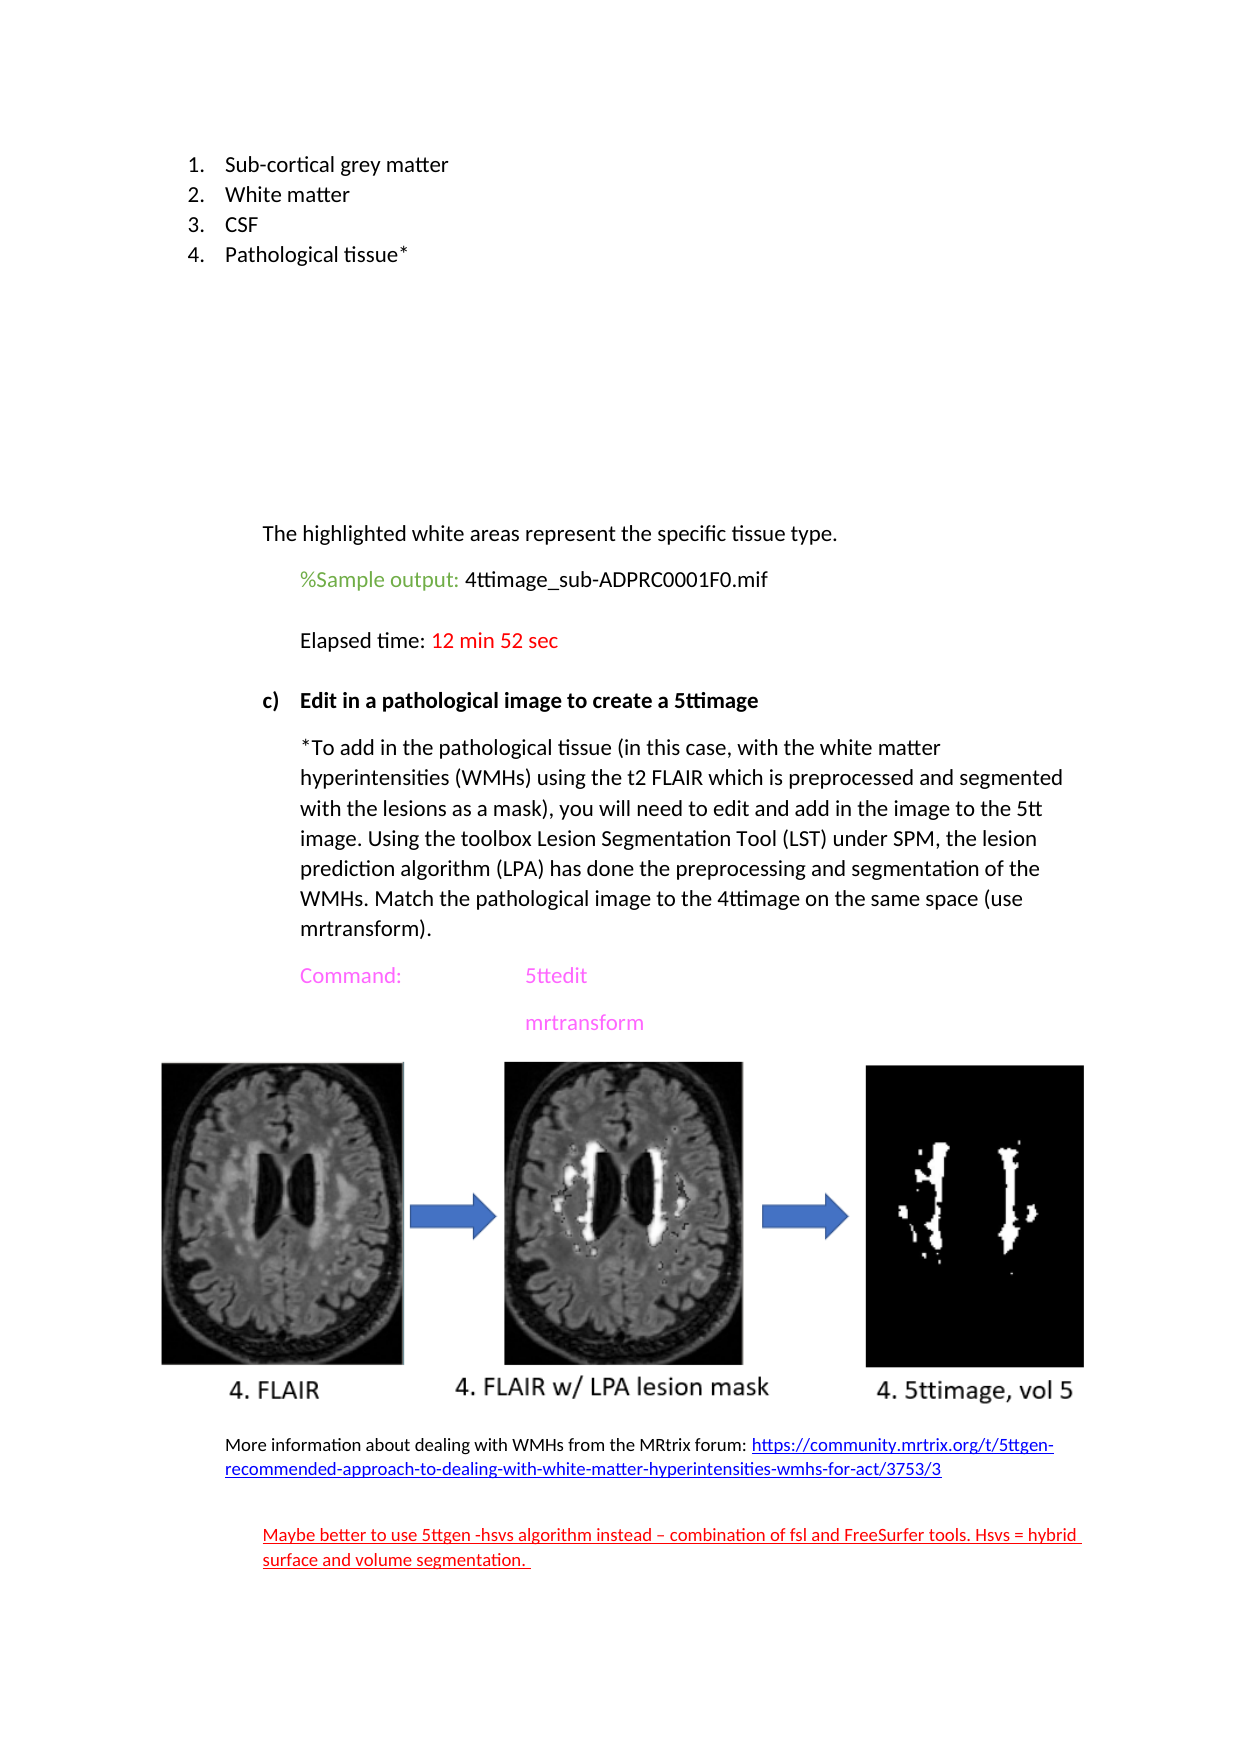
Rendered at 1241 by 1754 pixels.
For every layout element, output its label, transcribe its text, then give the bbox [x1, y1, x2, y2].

list Edit in a pathological image to create a 5ttimage [262, 686, 1090, 714]
list Maybe better to use 5ttgen -hsvs algorithm instead – combination of fsl and FreeSurfer tools. Hsvs = hybrid surface and volume segmentation. [262, 1524, 1090, 1571]
text *To add in the pathological tissue (in this case, with the white matter hyperintensities (WMHs) using the t2 FLAIR which is preprocessed and segmented with the lesions as a mask), you will need to edit and add in the image to the 5tt image. Using the toolbox Lesion Segmentation Tool (LST) under SPM, the lesion prediction algorithm (LPA) has done the preprocessing and segmentation of the WMHs. Match the pathological image to the 4ttimage on the same space (use mrtransform). [300, 733, 1090, 943]
list Pathological tissue* [187, 241, 1090, 269]
text More information about dealing with WMHs from the MRtrix forum: https://community.mrtrix.org/t/5ttgen-recommended-approach-to-dealing-with-white-matter-hyperintensities-wmhs-for-act/3753/3 [225, 1433, 1090, 1481]
list CSF [187, 210, 1090, 238]
text The highlighted white areas represent the specific tissue type. [187, 519, 1090, 547]
list Sub-cortical grey matter [187, 150, 1090, 178]
text Command: 5ttedit [225, 961, 1090, 989]
list mrtransform [225, 1008, 1090, 1036]
list Elapsed time: 12 min 52 sec [225, 626, 1090, 654]
picture [150, 1055, 1091, 1414]
list %Sample output: 4ttimage_sub-ADPRC0001F0.mif [225, 566, 1090, 594]
list White matter [187, 180, 1090, 208]
